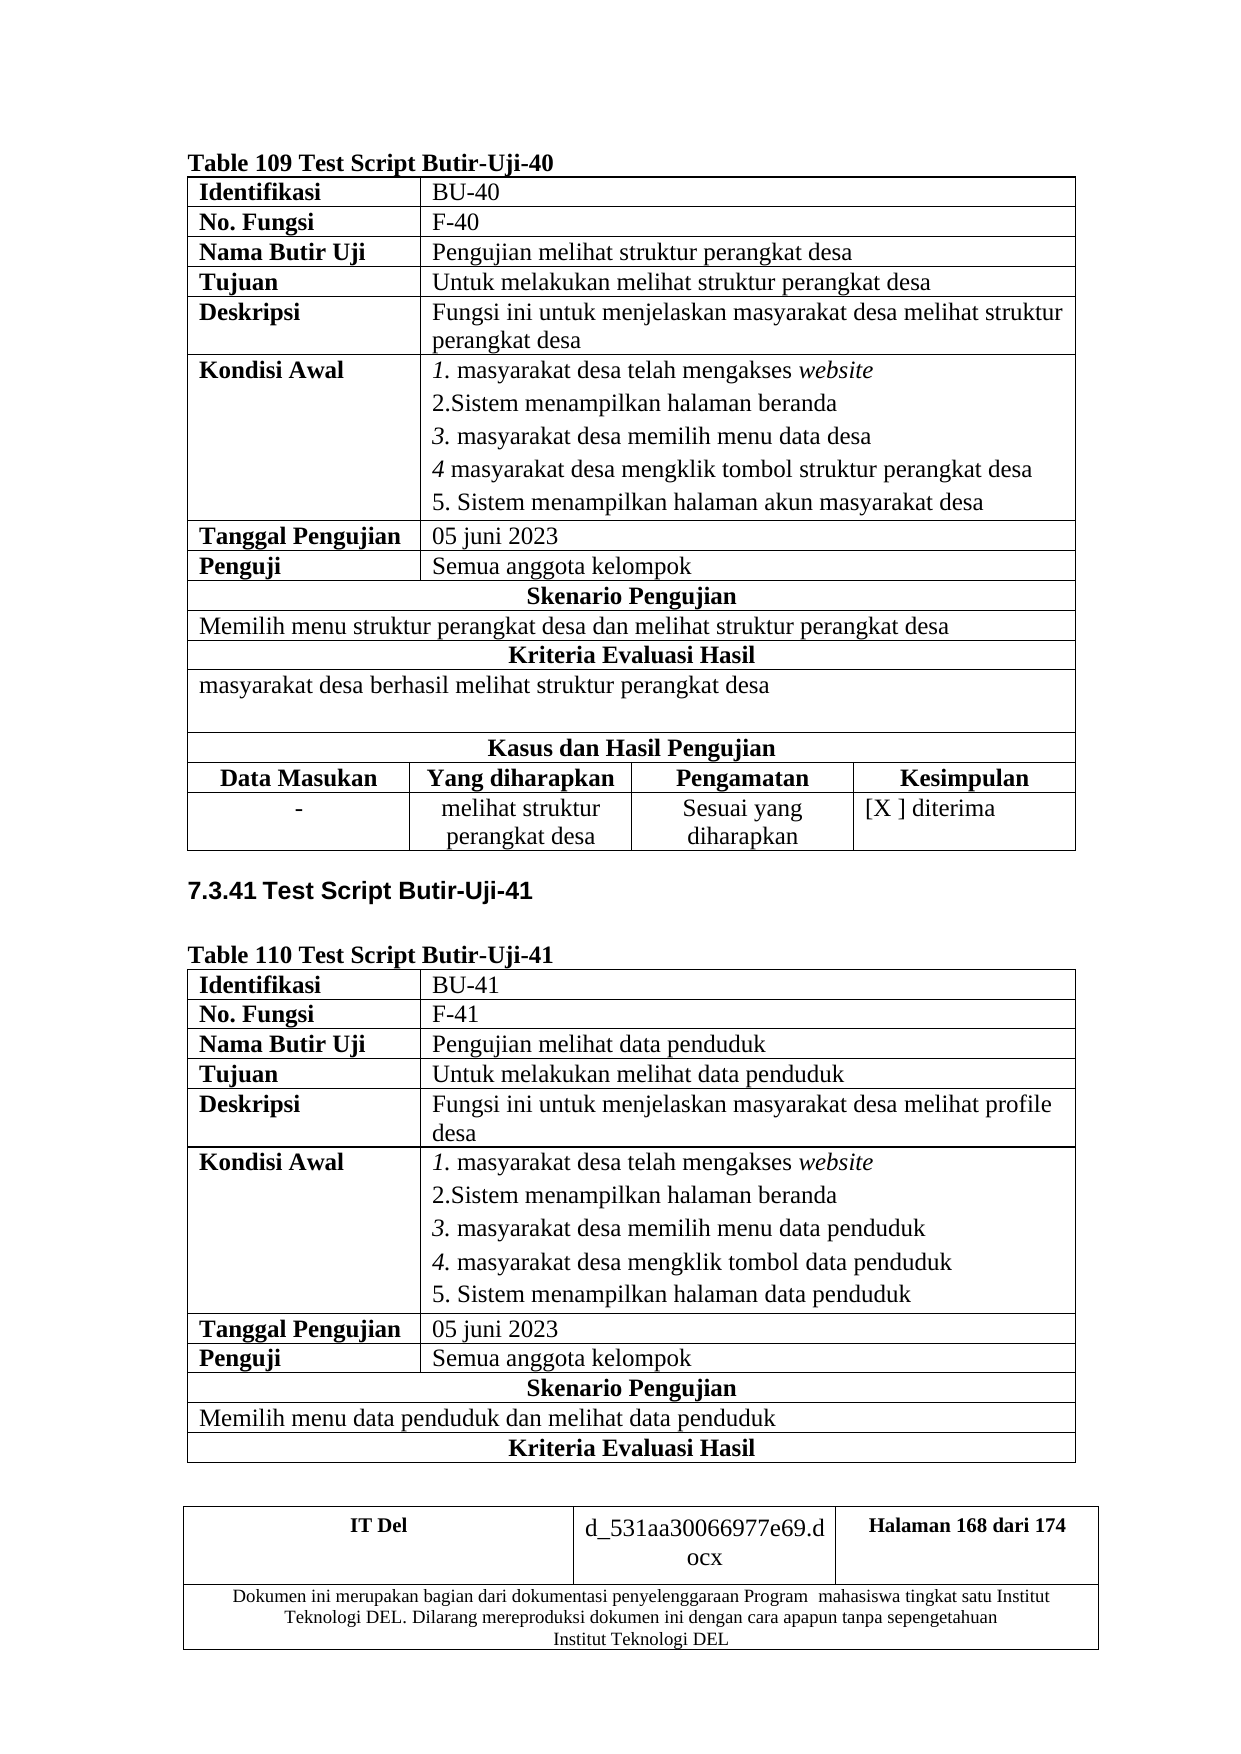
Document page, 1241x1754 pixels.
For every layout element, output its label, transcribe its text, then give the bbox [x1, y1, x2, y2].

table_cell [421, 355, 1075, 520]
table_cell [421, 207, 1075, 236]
text Table 110 Test Script Butir-Uji-41 [187, 940, 1092, 969]
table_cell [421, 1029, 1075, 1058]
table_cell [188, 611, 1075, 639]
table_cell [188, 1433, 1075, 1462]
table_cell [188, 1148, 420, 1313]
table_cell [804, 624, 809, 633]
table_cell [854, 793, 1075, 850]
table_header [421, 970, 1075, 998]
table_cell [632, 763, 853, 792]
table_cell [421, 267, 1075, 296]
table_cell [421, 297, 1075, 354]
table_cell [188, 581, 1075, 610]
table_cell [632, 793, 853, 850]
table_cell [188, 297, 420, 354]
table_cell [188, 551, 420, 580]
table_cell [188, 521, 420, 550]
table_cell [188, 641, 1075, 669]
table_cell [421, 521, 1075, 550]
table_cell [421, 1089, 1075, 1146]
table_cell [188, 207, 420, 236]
text Table 109 Test Script Butir-Uji-40 [187, 148, 1092, 176]
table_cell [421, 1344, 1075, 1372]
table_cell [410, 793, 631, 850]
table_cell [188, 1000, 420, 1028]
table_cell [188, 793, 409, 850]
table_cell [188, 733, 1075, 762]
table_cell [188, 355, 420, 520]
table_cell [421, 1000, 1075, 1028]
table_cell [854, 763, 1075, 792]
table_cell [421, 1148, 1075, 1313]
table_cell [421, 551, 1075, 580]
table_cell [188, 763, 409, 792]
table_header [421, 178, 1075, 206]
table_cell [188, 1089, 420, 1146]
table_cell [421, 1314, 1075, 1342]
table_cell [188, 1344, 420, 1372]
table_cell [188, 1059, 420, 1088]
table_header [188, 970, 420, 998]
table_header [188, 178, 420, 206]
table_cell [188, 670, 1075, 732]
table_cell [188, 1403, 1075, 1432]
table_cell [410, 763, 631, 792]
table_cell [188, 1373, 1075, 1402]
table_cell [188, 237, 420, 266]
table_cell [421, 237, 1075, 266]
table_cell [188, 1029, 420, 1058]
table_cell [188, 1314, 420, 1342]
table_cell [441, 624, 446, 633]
subtitle Test Script Butir-Uji-41 [187, 876, 1092, 905]
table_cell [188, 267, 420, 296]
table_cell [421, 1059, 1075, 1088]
